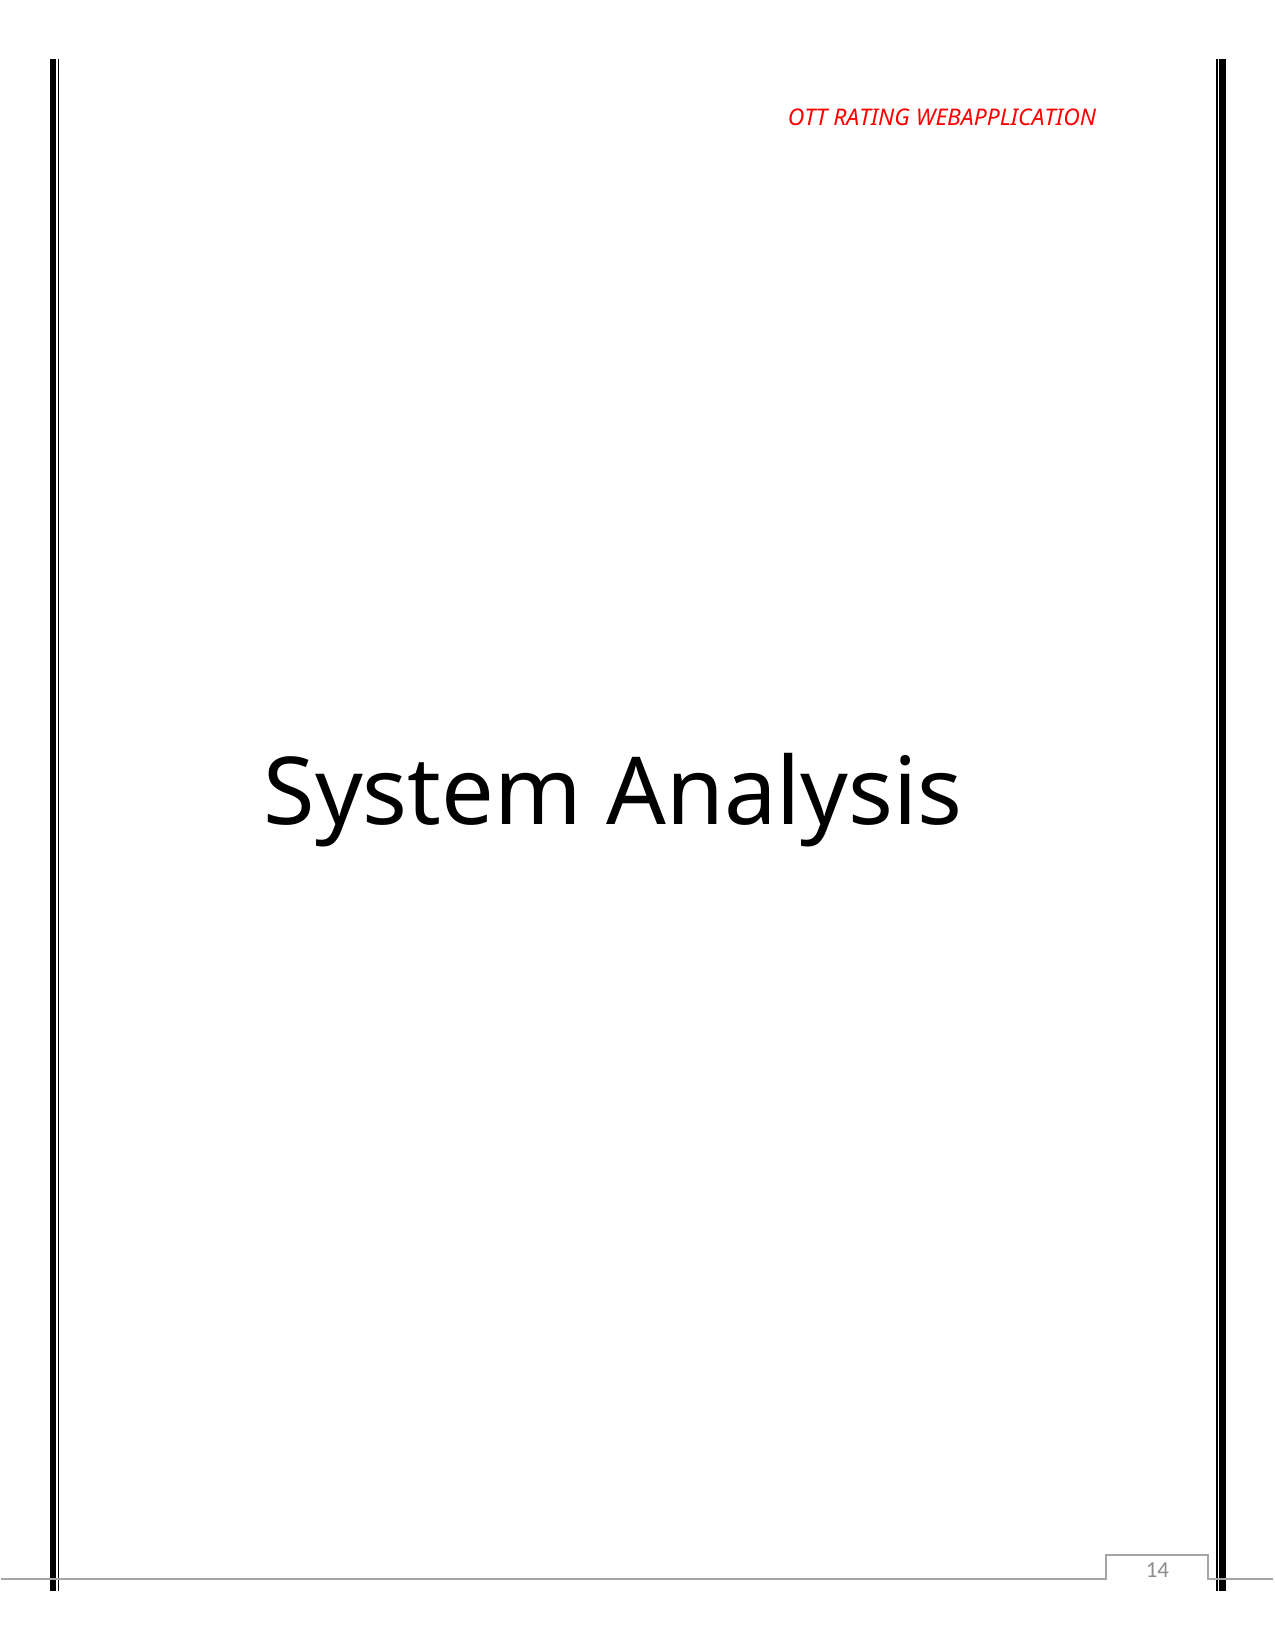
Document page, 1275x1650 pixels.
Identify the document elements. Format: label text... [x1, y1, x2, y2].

text System Analysis [263, 731, 1078, 847]
